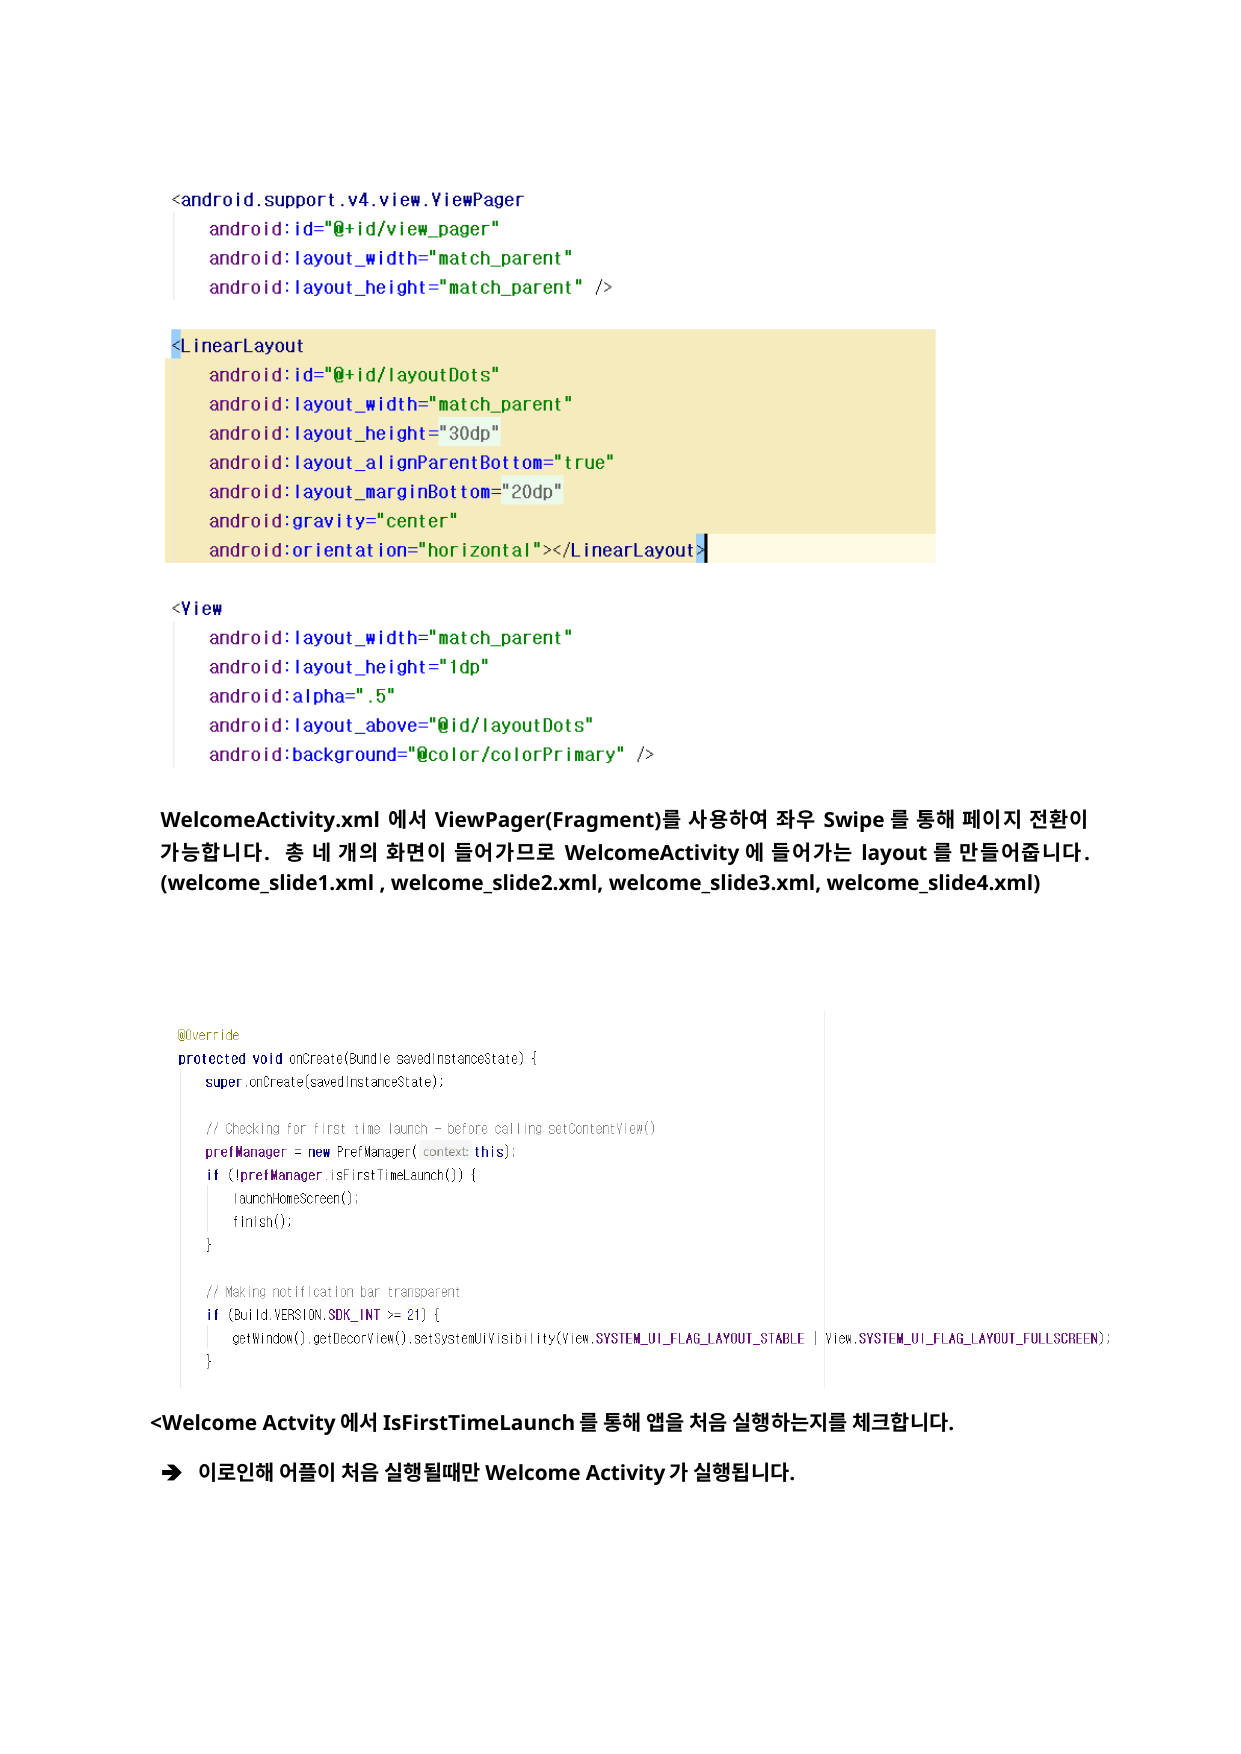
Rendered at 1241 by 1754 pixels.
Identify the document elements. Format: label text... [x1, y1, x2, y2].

picture [164, 1010, 1155, 1388]
list <Welcome Actvity에서 IsFirstTimeLaunch를 통해 앱을 처음 실행하는지를 체크합니다. [150, 1406, 1090, 1437]
list WelcomeActivity.xml 에서 ViewPager(Fragment)를 사용하여 좌우 Swipe를 통해 페이지 전환이 가능합니다. 총 네 개의 화면이 들어가므로 WelcomeActivity에 들어가는 layout를 만들어줍니다. (welcome_slide1.xml , welcome_slide2.xml, welcome_slide3.xml, welcome_slide4.xml) [160, 803, 1090, 897]
list 이로인해 어플이 처음 실행될때만 Welcome Activity가 실행됩니다. [160, 1456, 1090, 1486]
picture [164, 177, 936, 785]
